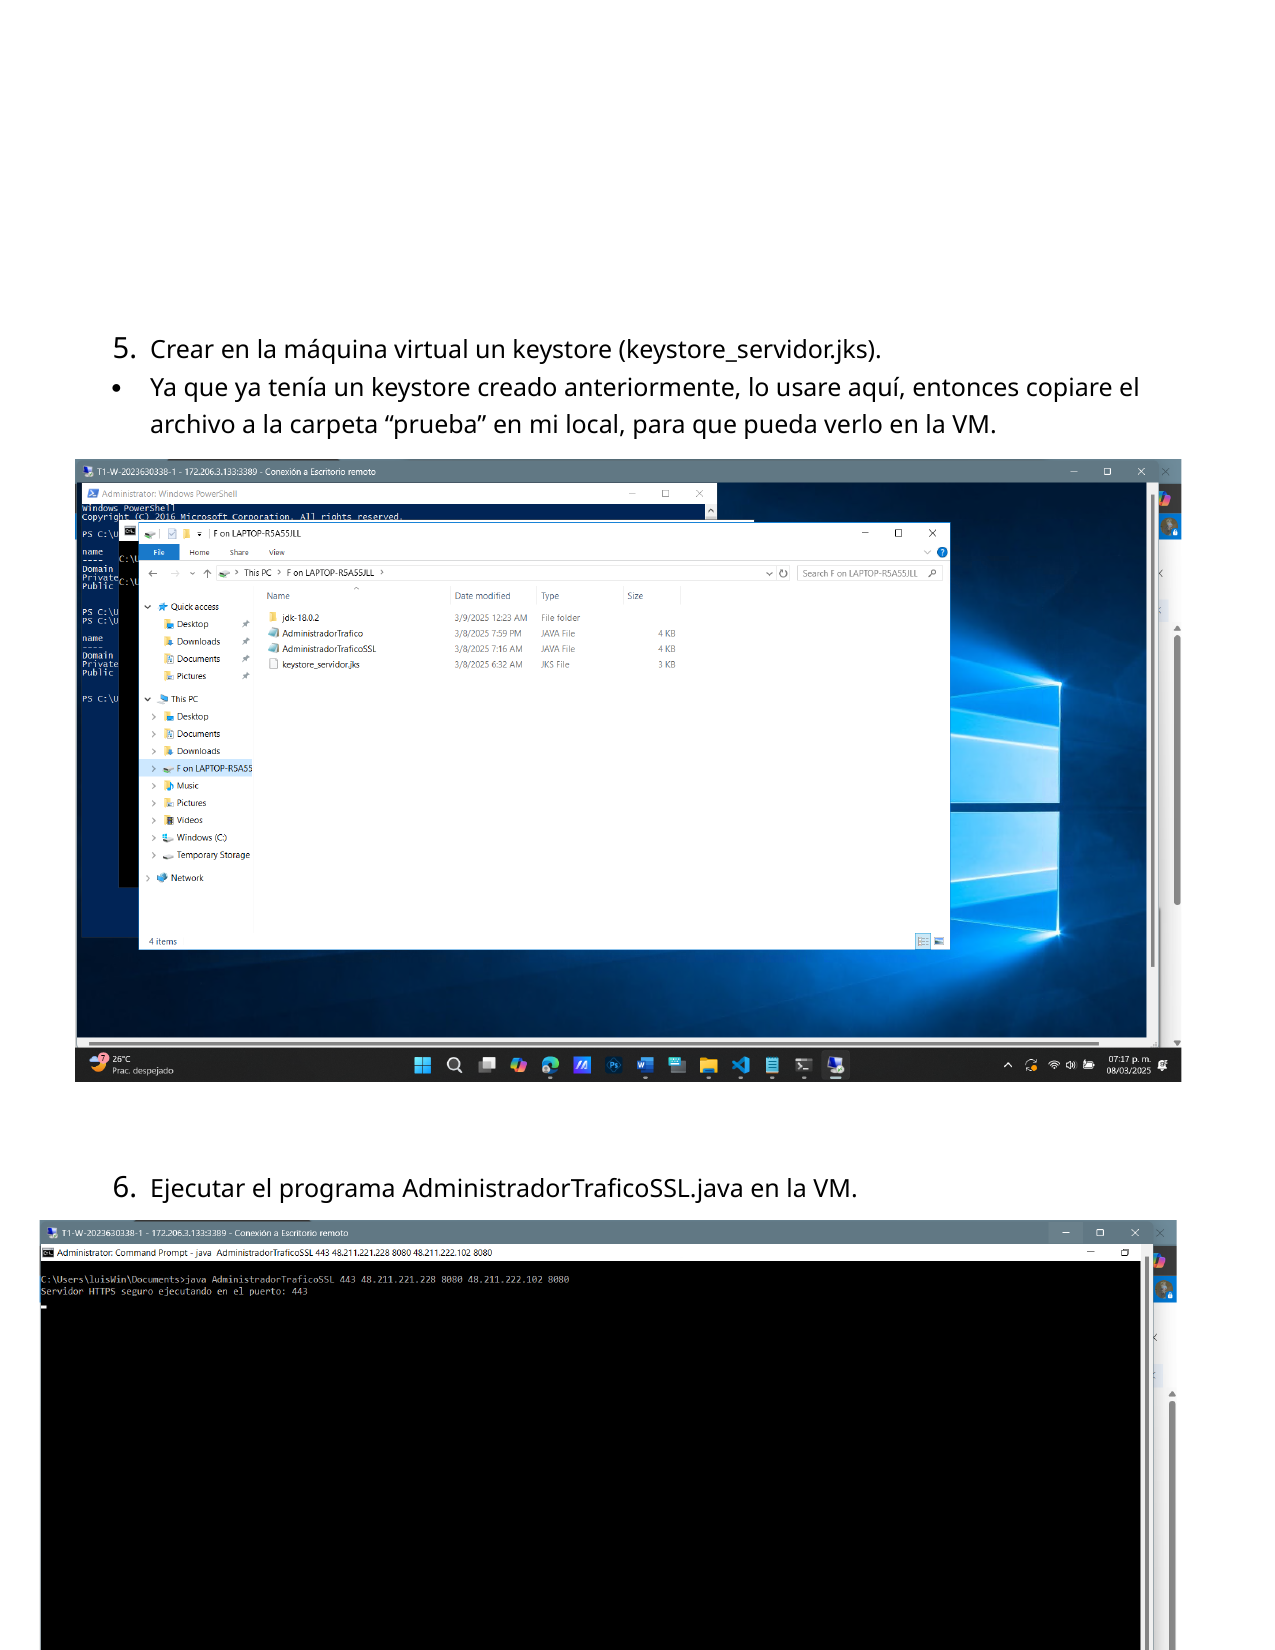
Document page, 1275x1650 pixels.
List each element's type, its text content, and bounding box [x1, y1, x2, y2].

picture [75, 459, 1182, 1082]
list Ya que ya tenía un keystore creado anteriormente, lo usare aquí, entonces copiare el archivo a la carpeta “prueba” en mi local, para que pueda verlo en la VM. [112, 370, 1200, 441]
picture [39, 1220, 1177, 1650]
list Ejecutar el programa AdministradorTraficoSSL.java en la VM. [112, 1166, 1200, 1206]
list Crear en la máquina virtual un keystore (keystore_servidor.jks). [112, 327, 1200, 367]
